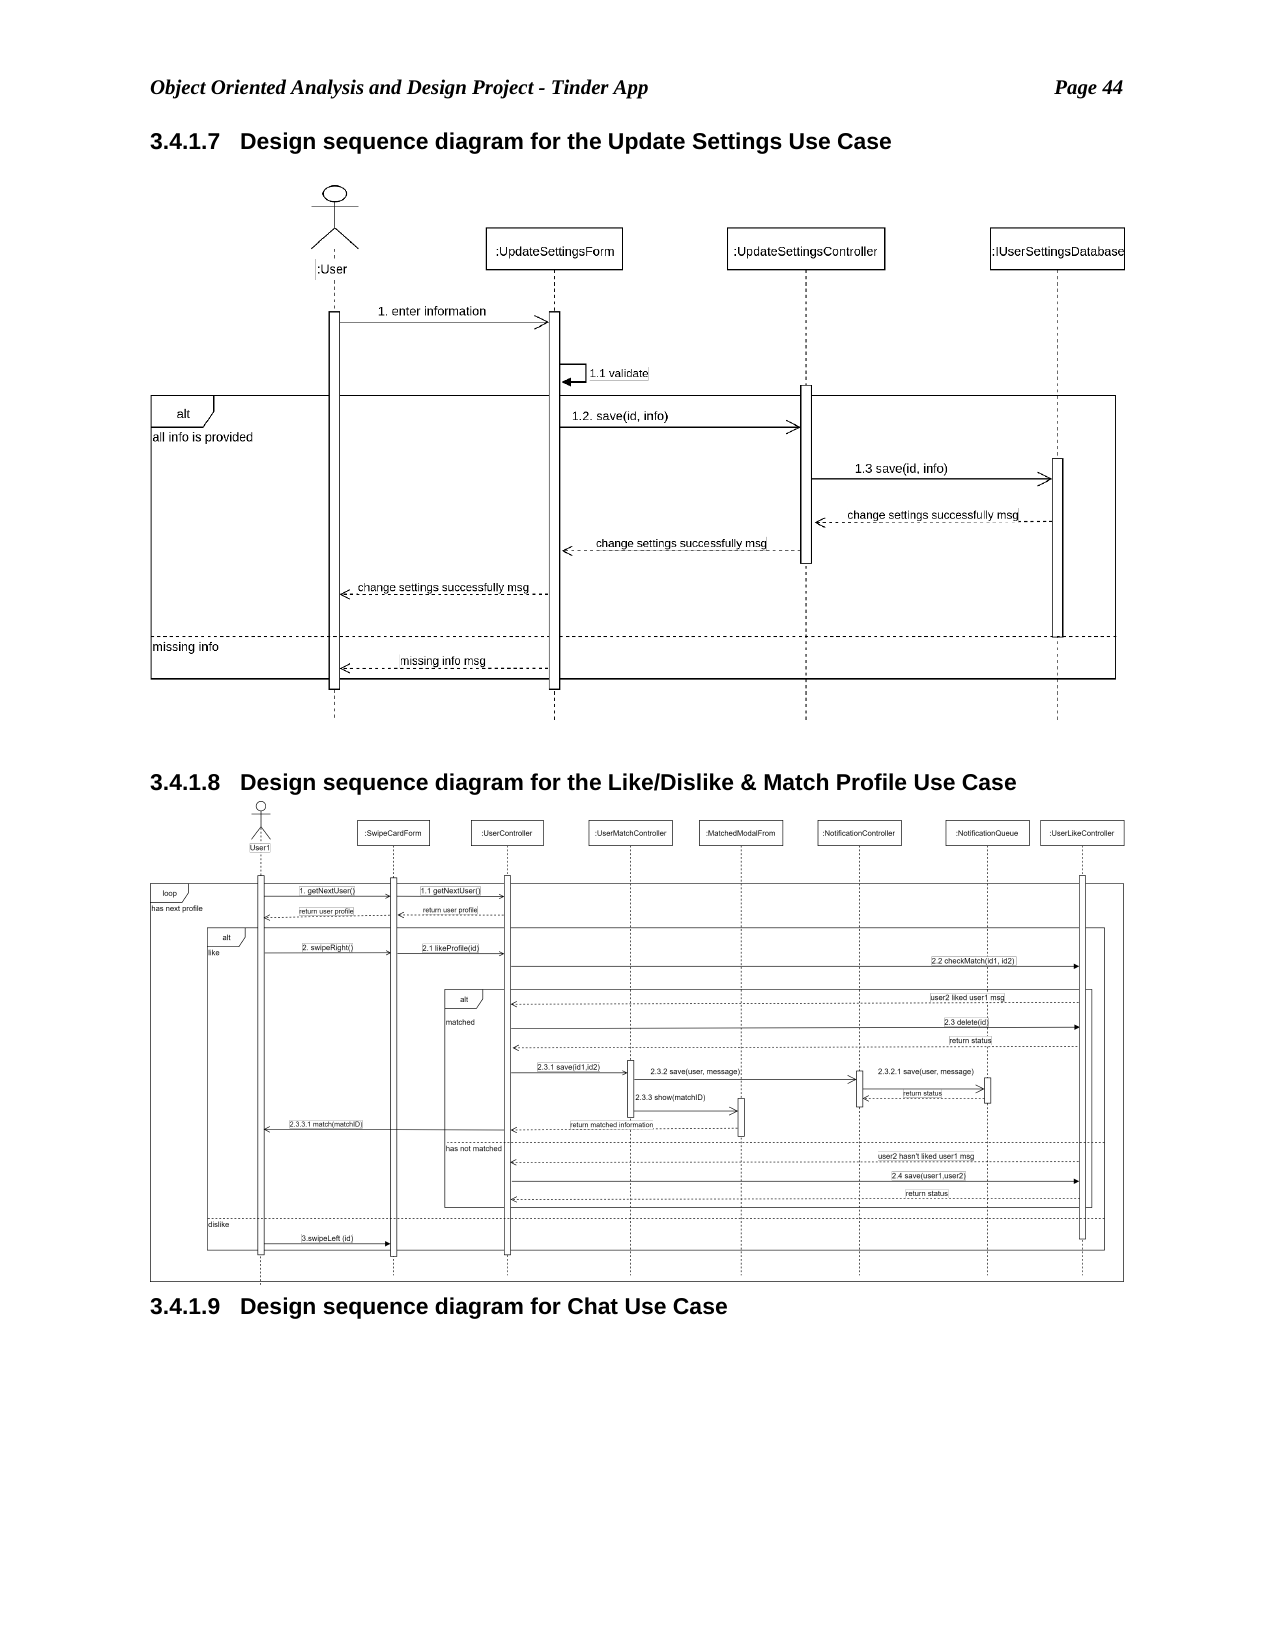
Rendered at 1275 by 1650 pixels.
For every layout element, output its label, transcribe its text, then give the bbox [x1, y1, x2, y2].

subtitle Design sequence diagram for the Update Settings Use Case [150, 128, 1125, 154]
subtitle Design sequence diagram for the Like/Dislike & Match Profile Use Case [150, 769, 1125, 795]
picture [150, 185, 1125, 721]
picture [150, 801, 1125, 1287]
subtitle Design sequence diagram for Chat Use Case [150, 1293, 1125, 1319]
